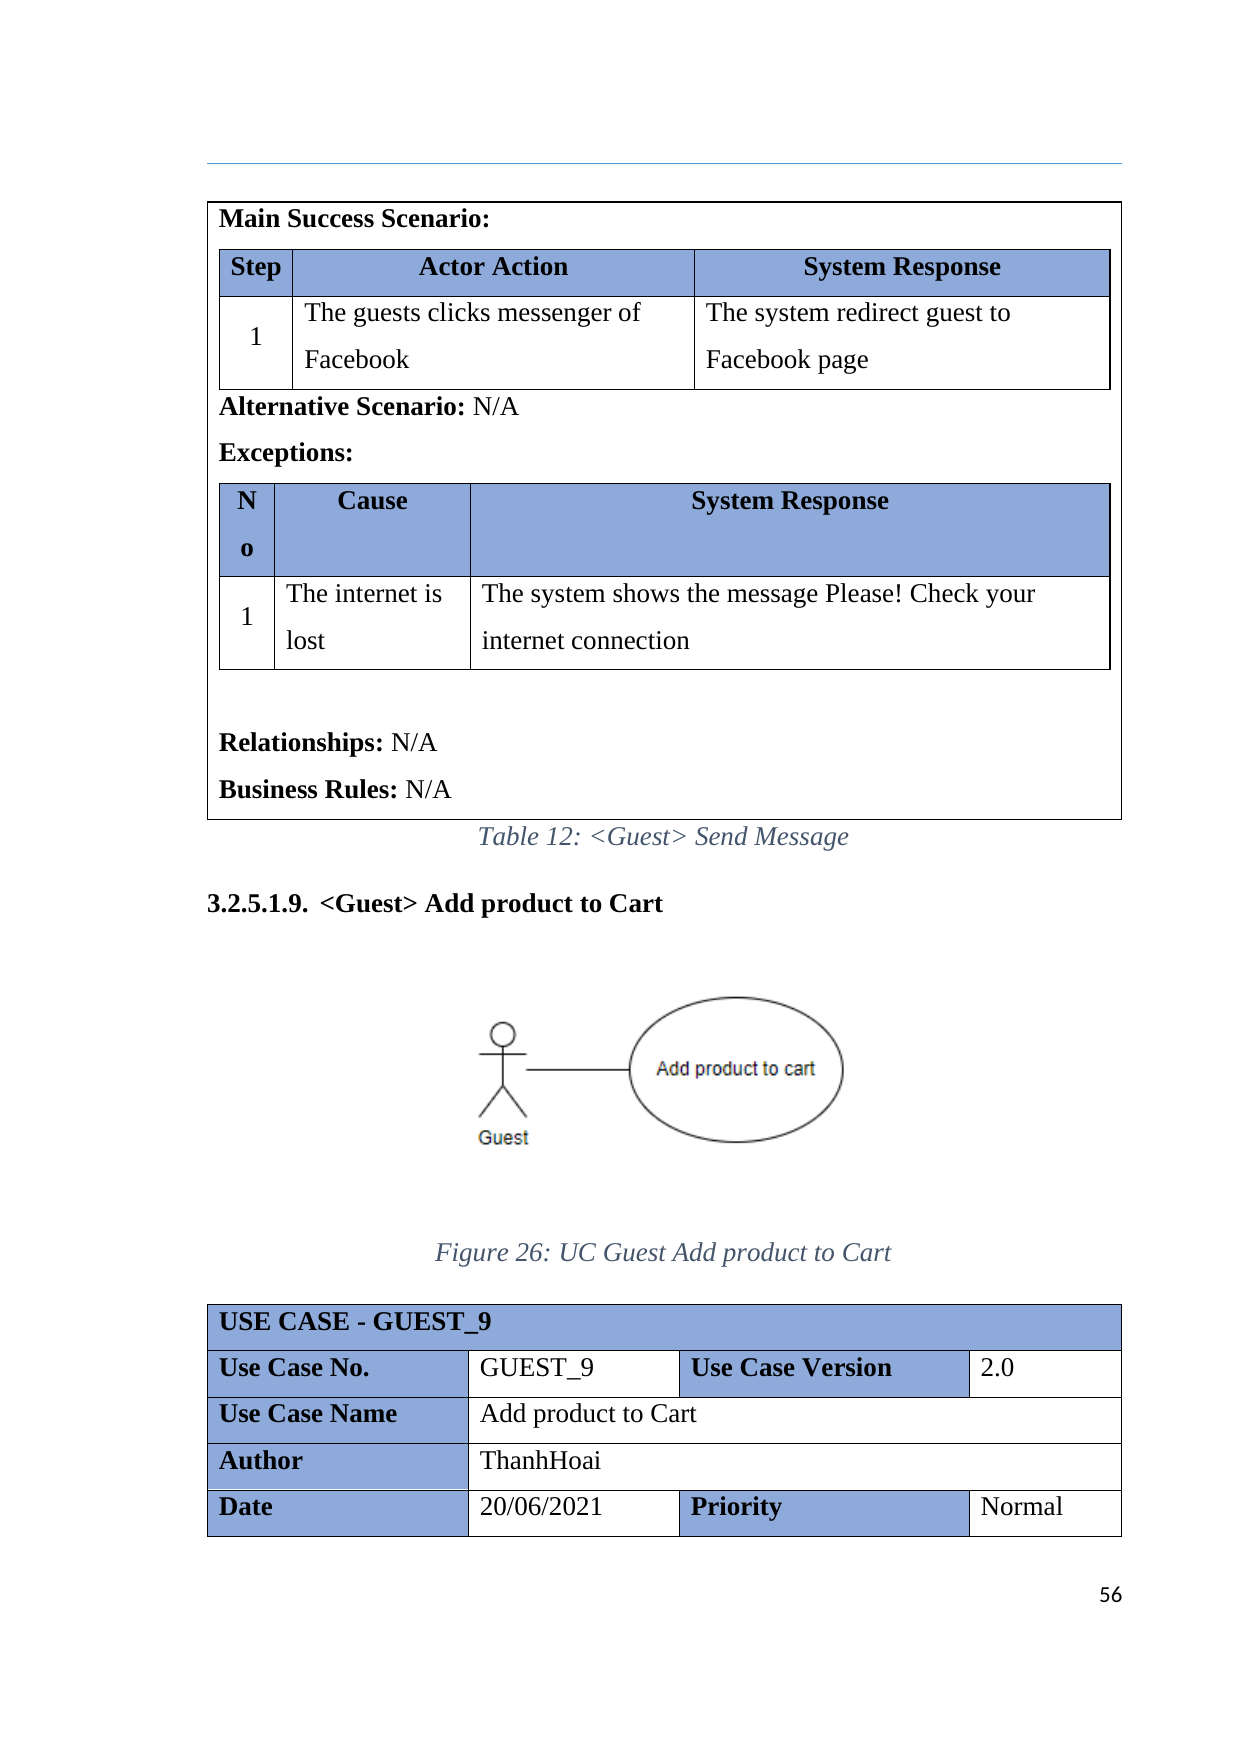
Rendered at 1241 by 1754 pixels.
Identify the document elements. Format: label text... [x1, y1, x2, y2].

table_header USE CASE - GUEST_9 [208, 1305, 1121, 1350]
text Figure 26: UC Guest Add product to Cart [207, 1236, 1122, 1267]
table_cell Add product to Cart [469, 1398, 1121, 1443]
table_cell Use Case Version [680, 1351, 969, 1397]
picture [435, 950, 894, 1206]
table_cell 2.0 [970, 1351, 1121, 1397]
table_cell GUEST_9 [469, 1351, 679, 1397]
list <Guest> Add product to Cart [207, 887, 1122, 918]
table_cell Priority [680, 1491, 969, 1536]
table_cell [208, 203, 1121, 818]
table_cell Use Case No. [208, 1351, 468, 1397]
table_cell Use Case Name [208, 1398, 468, 1443]
table_cell ThanhHoai [469, 1444, 1121, 1489]
table_cell 20/06/2021 [469, 1491, 679, 1536]
table_cell Author [208, 1444, 468, 1489]
table_cell Date [208, 1491, 468, 1536]
text Table 12: <Guest> Send Message [207, 820, 1122, 851]
table_cell Normal [970, 1491, 1121, 1536]
